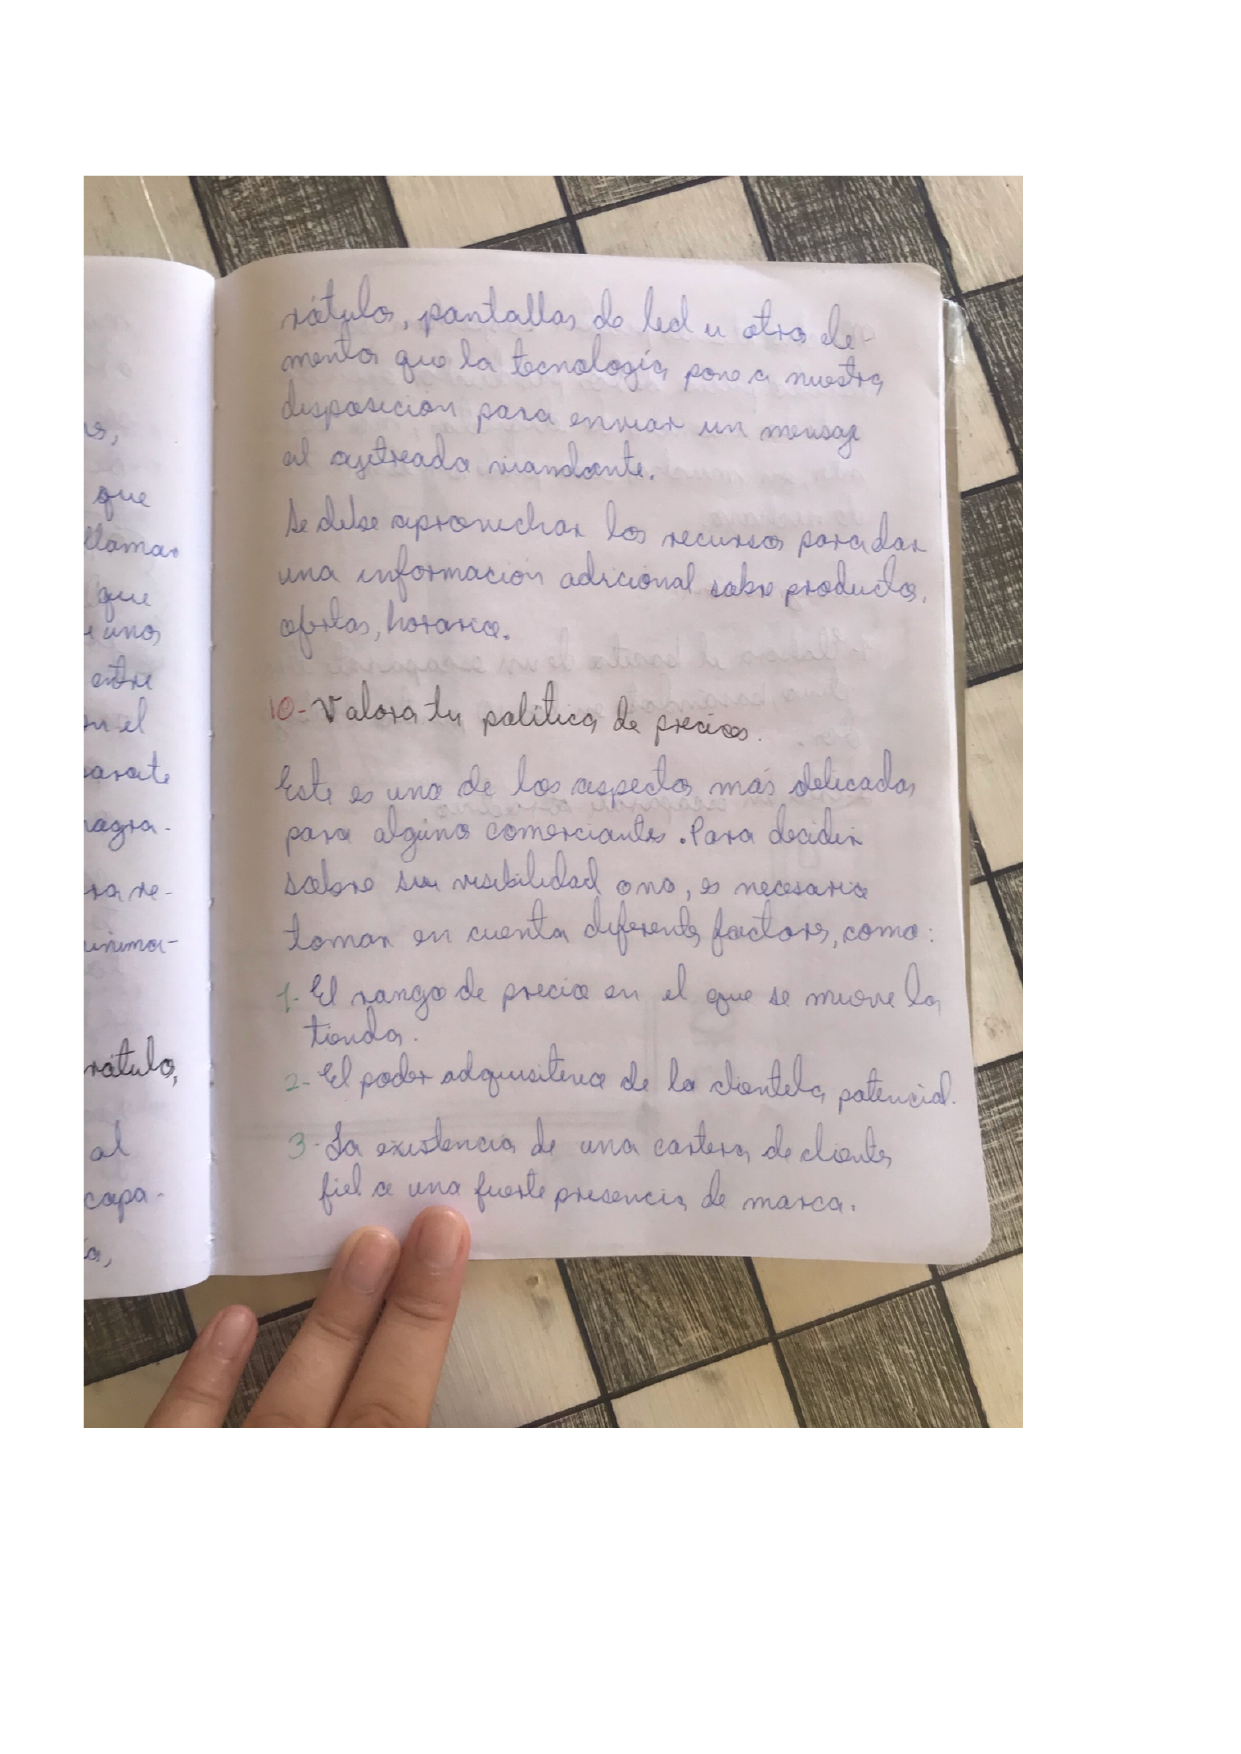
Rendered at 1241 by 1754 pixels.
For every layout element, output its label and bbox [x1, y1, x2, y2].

picture [84, 177, 1023, 1427]
